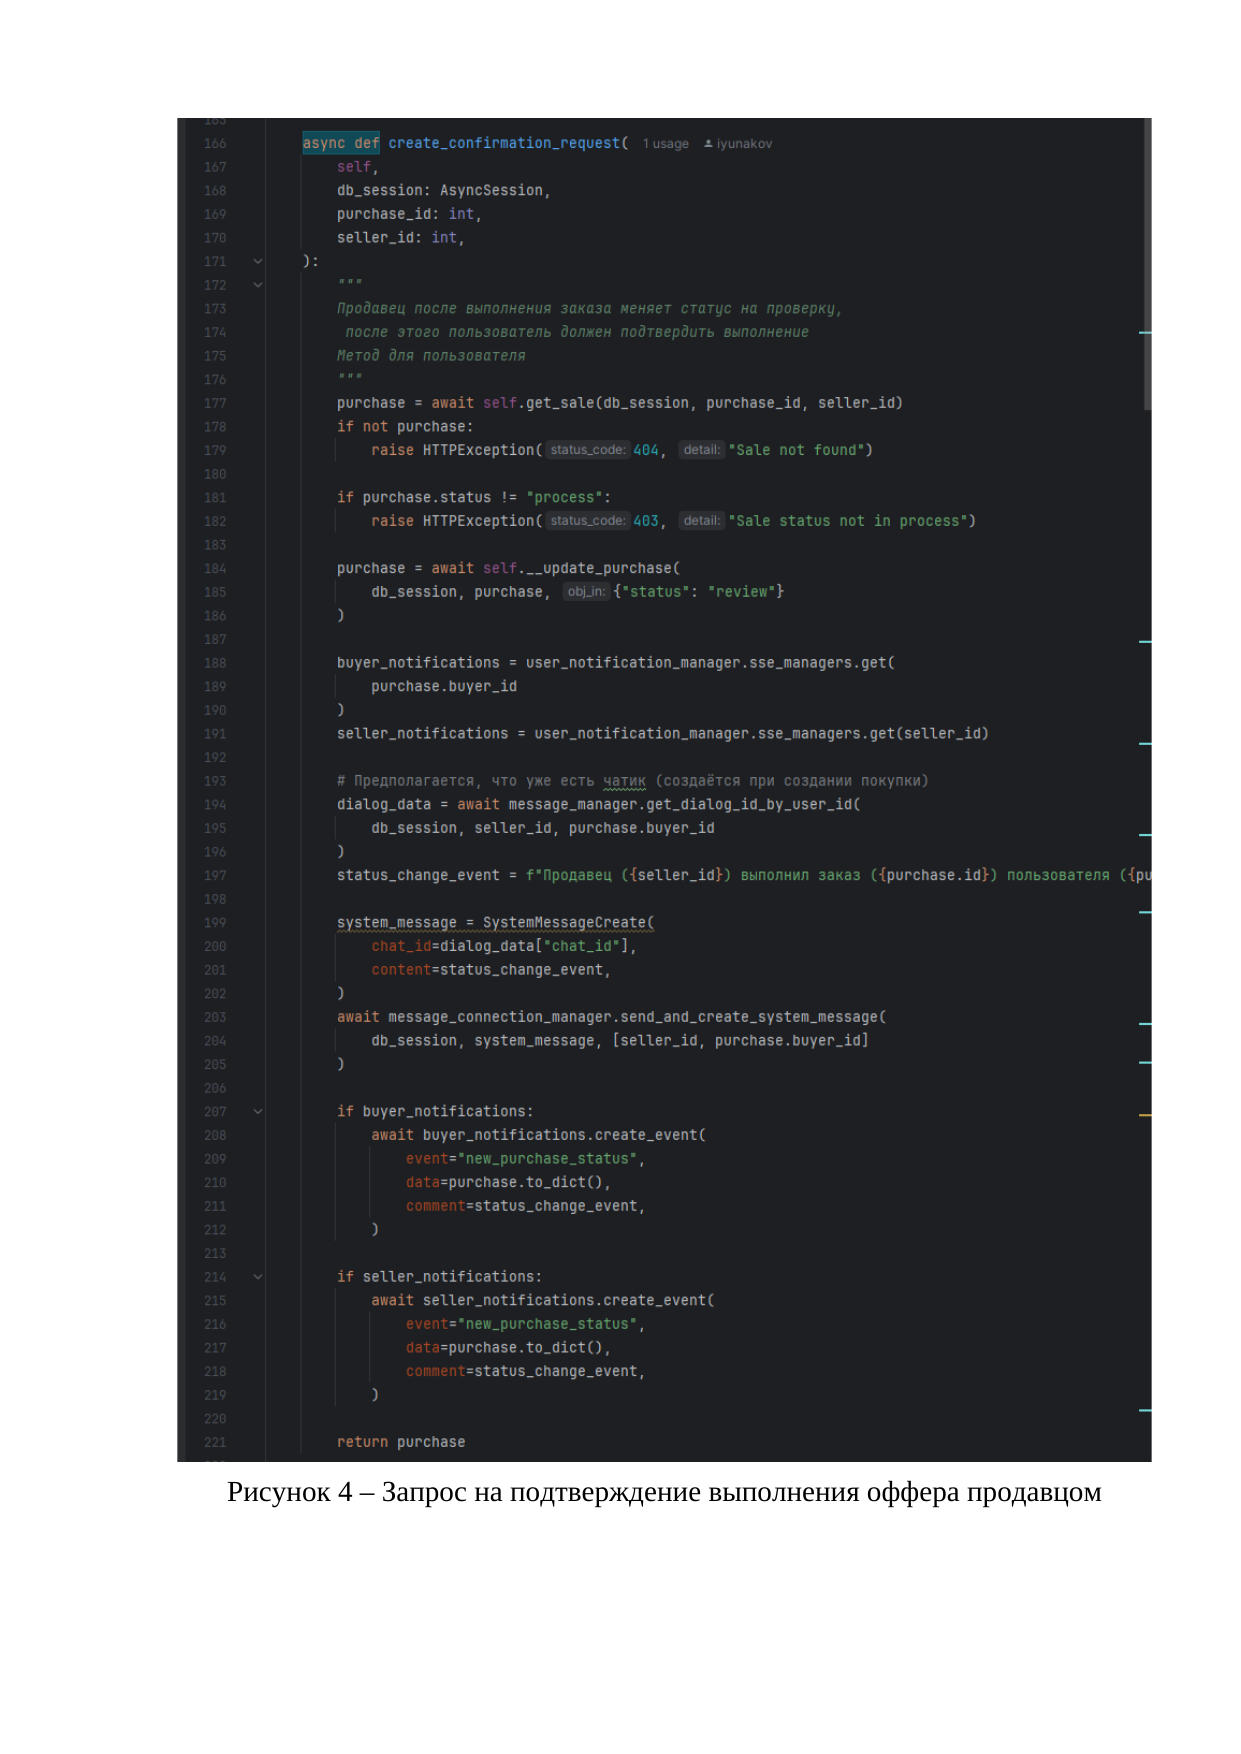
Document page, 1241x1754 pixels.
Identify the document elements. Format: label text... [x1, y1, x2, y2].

picture [177, 118, 1152, 1462]
text Рисунок 4 – Запрос на подтверждение выполнения оффера продавцом [177, 1474, 1152, 1507]
